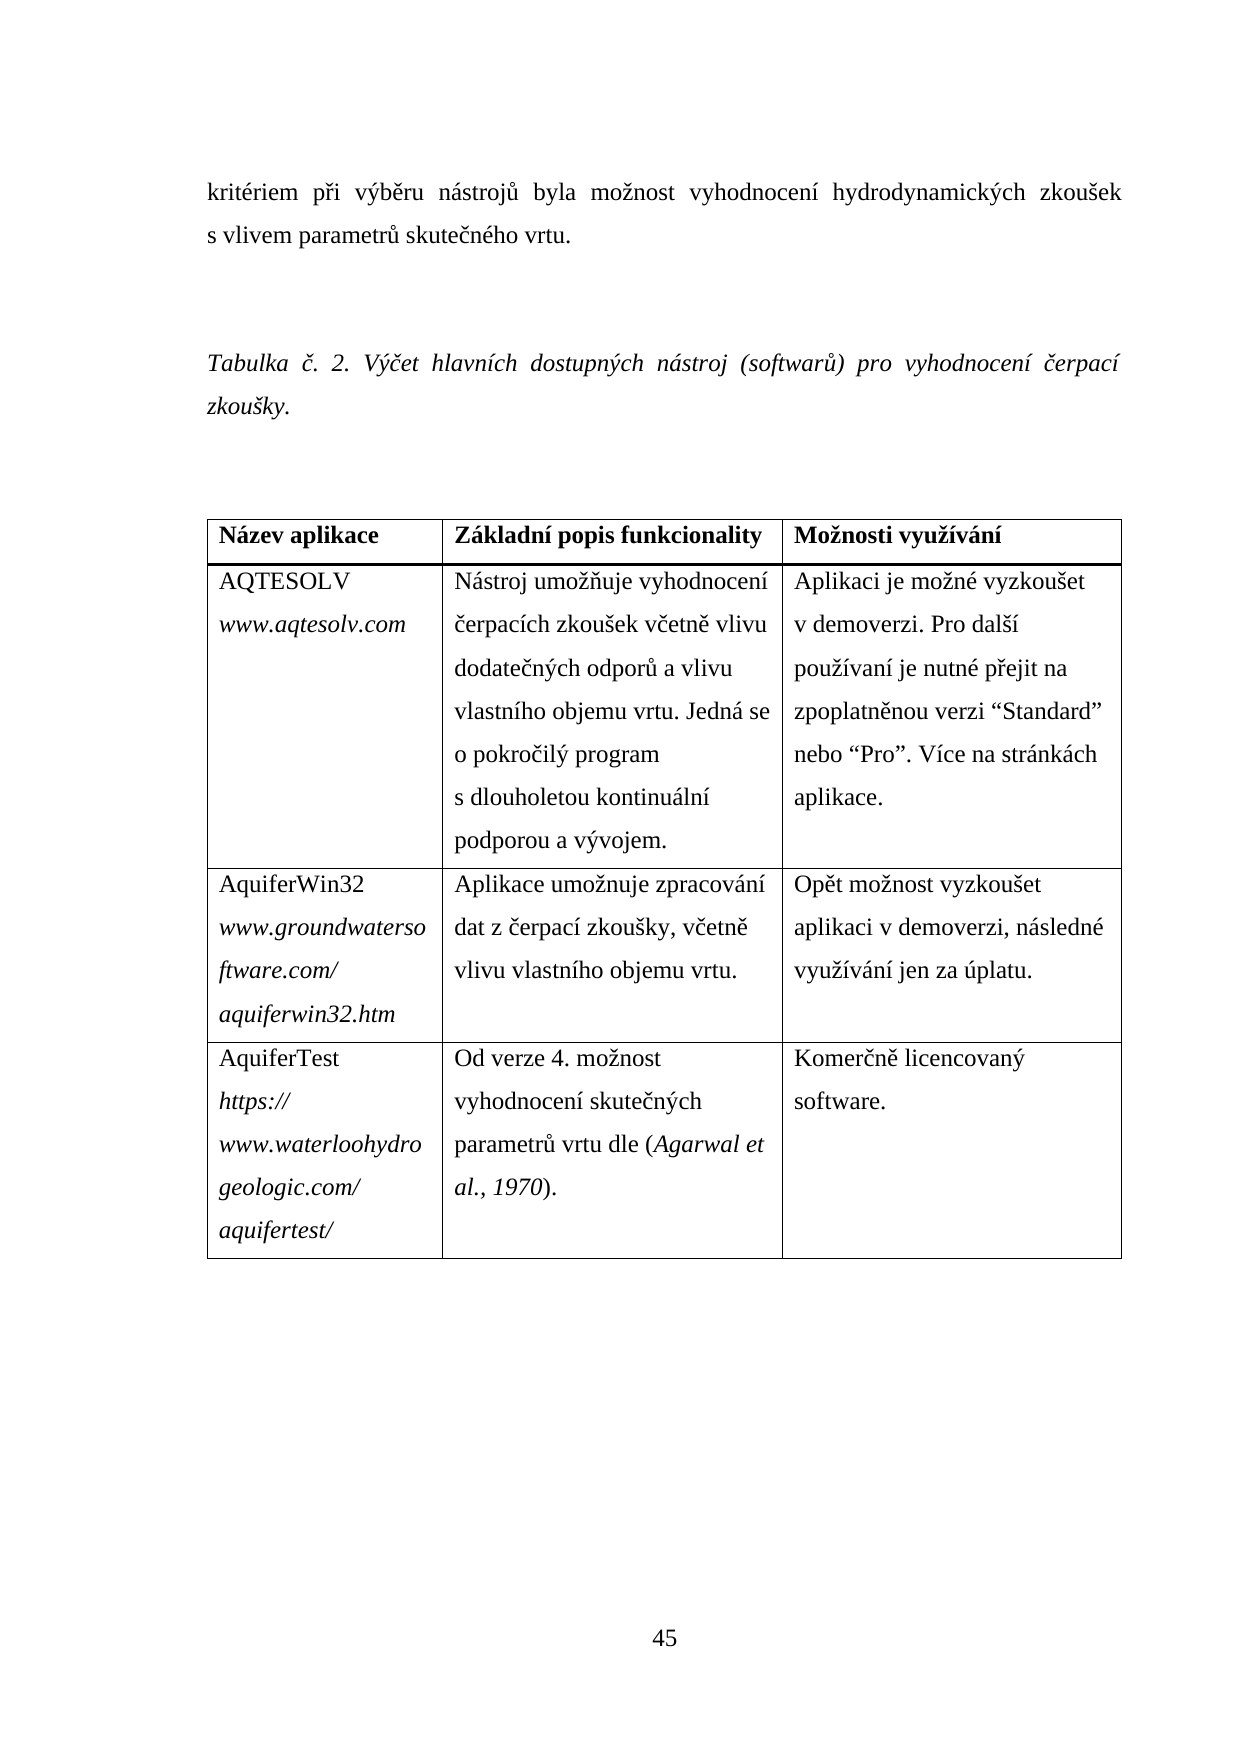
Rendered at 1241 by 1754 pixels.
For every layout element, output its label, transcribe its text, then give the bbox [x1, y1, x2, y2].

text Tabulka č. 2. Výčet hlavních dostupných nástroj (softwarů) pro vyhodnocení čerpací zkoušky. [207, 348, 1122, 420]
table_header Základní popis funkcionality [443, 520, 782, 563]
table_cell AquiferWin32 www.groundwatersoftware.com/aquiferwin32.htm [208, 869, 442, 1042]
table_cell Aplikaci je možné vyzkoušet v demoverzi. Pro další používaní je nutné přejit na zpoplatněnou verzi “Standard” nebo “Pro”. Více na stránkách aplikace. [783, 566, 1121, 868]
table_cell Nástroj umožňuje vyhodnocení čerpacích zkoušek včetně vlivu dodatečných odporů a vlivu vlastního objemu vrtu. Jedná se o pokročilý program s dlouholetou kontinuální podporou a vývojem. [443, 566, 782, 868]
table_cell AquiferTest https://www.waterloohydrogeologic.com/aquifertest/ [208, 1043, 442, 1258]
table_cell Od verze 4. možnost vyhodnocení skutečných parametrů vrtu dle (Agarwal et al., 1970). [443, 1043, 782, 1258]
table_cell Komerčně licencovaný software. [783, 1043, 1121, 1258]
table_cell Opět možnost vyzkoušet aplikaci v demoverzi, následné využívání jen za úplatu. [783, 869, 1121, 1042]
table_cell Aplikace umožnuje zpracování dat z čerpací zkoušky, včetně vlivu vlastního objemu vrtu. [443, 869, 782, 1042]
table_header Možnosti využívání [783, 520, 1121, 563]
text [207, 177, 1122, 249]
table_header Název aplikace [208, 520, 442, 563]
table_cell AQTESOLV www.aqtesolv.com [208, 566, 442, 868]
